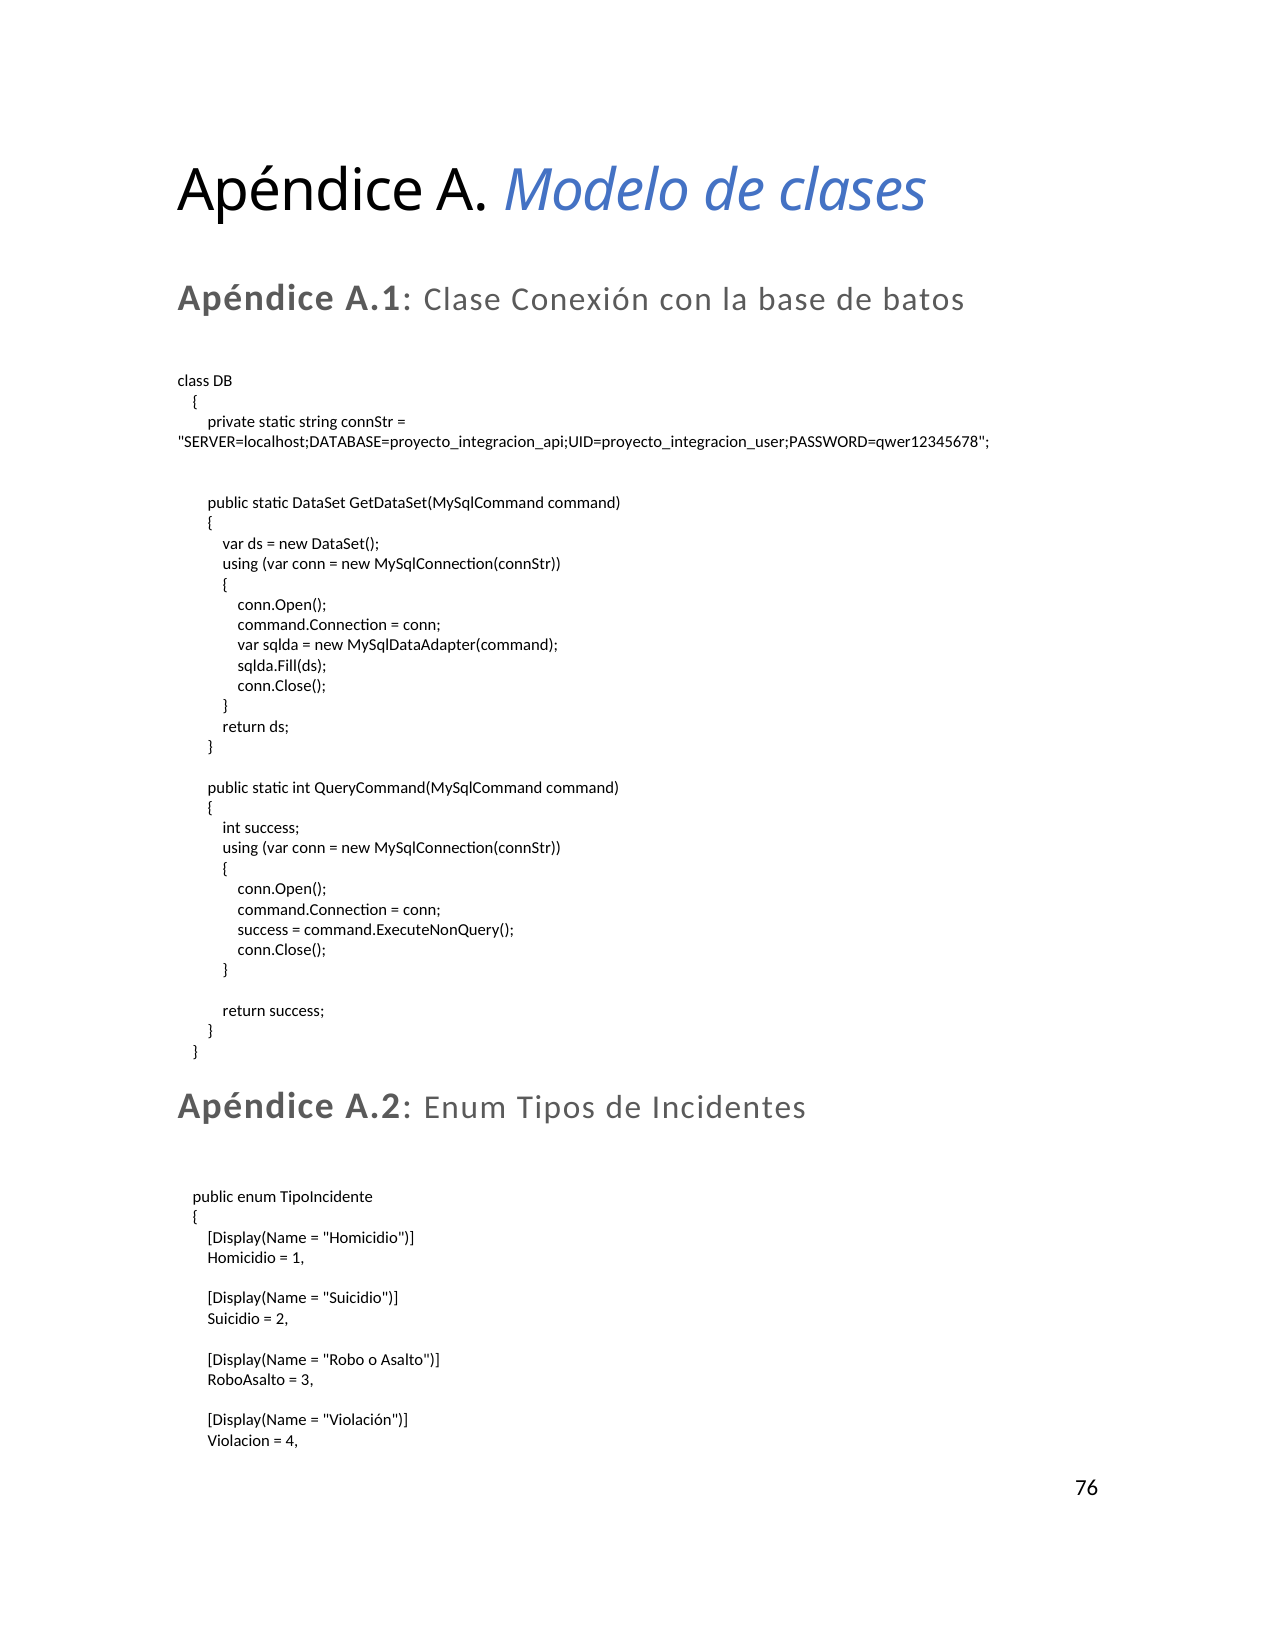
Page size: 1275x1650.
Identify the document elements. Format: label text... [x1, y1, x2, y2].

text return success; [177, 1000, 1098, 1021]
text { [177, 391, 1098, 411]
text [Display(Name = "Robo o Asalto")] [177, 1349, 1098, 1369]
text success = command.ExecuteNonQuery(); [177, 919, 1098, 939]
text [Display(Name = "Violación")] [177, 1410, 1098, 1430]
text var sqlda = new MySqlDataAdapter(command); [177, 635, 1098, 655]
text command.Connection = conn; [177, 614, 1098, 635]
text } [177, 1021, 1098, 1041]
text private static string connStr = "SERVER=localhost;DATABASE=proyecto_integracion_api;UID=proyecto_integracion_user;PASSWORD=qwer12345678"; [177, 411, 1098, 452]
text } [177, 960, 1098, 980]
text using (var conn = new MySqlConnection(connStr)) [177, 553, 1098, 574]
text Homicidio = 1, [177, 1247, 1098, 1267]
text conn.Close(); [177, 939, 1098, 960]
text public static int QueryCommand(MySqlCommand command) [177, 777, 1098, 797]
text Suicidio = 2, [177, 1308, 1098, 1328]
text [Display(Name = "Homicidio")] [177, 1227, 1098, 1247]
text sqlda.Fill(ds); [177, 655, 1098, 675]
text public enum TipoIncidente [177, 1186, 1098, 1207]
text using (var conn = new MySqlConnection(connStr)) [177, 838, 1098, 858]
text command.Connection = conn; [177, 899, 1098, 919]
text { [177, 574, 1098, 594]
title Apéndice A. Modelo de clases [177, 148, 1098, 227]
text [Display(Name = "Suicidio")] [177, 1288, 1098, 1308]
text } [177, 736, 1098, 757]
text { [177, 858, 1098, 878]
text conn.Open(); [177, 594, 1098, 614]
text conn.Close(); [177, 675, 1098, 696]
text } [177, 1041, 1098, 1061]
text Violacion = 4, [177, 1430, 1098, 1450]
text var ds = new DataSet(); [177, 533, 1098, 553]
text RoboAsalto = 3, [177, 1369, 1098, 1389]
subtitle Apéndice A.1: Clase Conexión con la base de batos [177, 274, 1098, 320]
text conn.Open(); [177, 878, 1098, 899]
text { [177, 513, 1098, 533]
text { [177, 797, 1098, 817]
text int success; [177, 817, 1098, 838]
text { [177, 1207, 1098, 1227]
text public static DataSet GetDataSet(MySqlCommand command) [177, 492, 1098, 513]
text } [177, 696, 1098, 716]
text class DB [177, 371, 1098, 391]
text return ds; [177, 716, 1098, 736]
subtitle Apéndice A.2: Enum Tipos de Incidentes [177, 1082, 1098, 1127]
